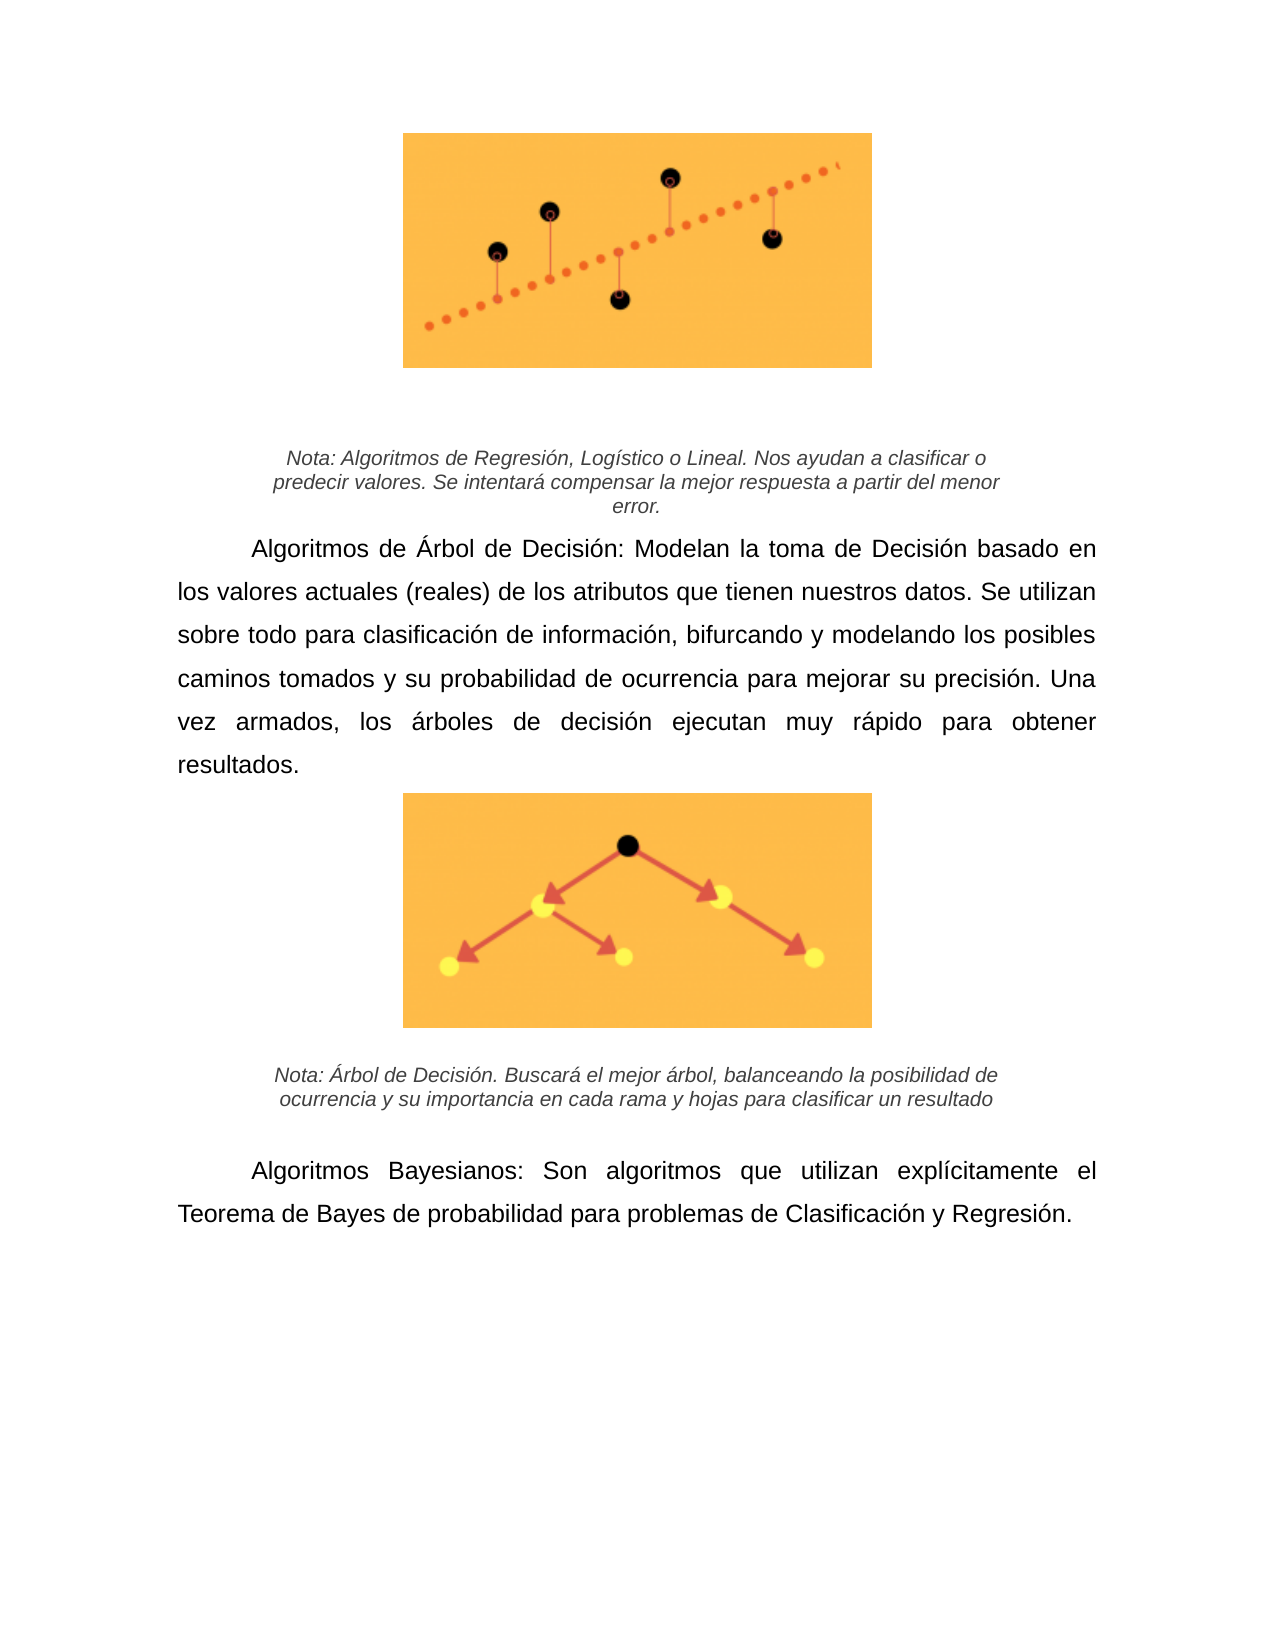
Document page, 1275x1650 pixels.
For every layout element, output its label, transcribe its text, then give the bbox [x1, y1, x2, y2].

text Nota: Algoritmos de Regresión, Logístico o Lineal. Nos ayudan a clasificar o predecir valores. Se intentará compensar la mejor respuesta a partir del menor error. [267, 446, 1008, 518]
text Algoritmos Bayesianos: Son algoritmos que utilizan explícitamente el Teorema de Bayes de probabilidad para problemas de Clasificación y Regresión. [177, 1156, 1098, 1228]
picture [403, 793, 872, 1028]
text Algoritmos de Árbol de Decisión: Modelan la toma de Decisión basado en los valores actuales (reales) de los atributos que tienen nuestros datos. Se utilizan sobre todo para clasificación de información, bifurcando y modelando los posibles caminos tomados y su probabilidad de ocurrencia para mejorar su precisión. Una vez armados, los árboles de decisión ejecutan muy rápido para obtener resultados. [177, 534, 1098, 779]
picture [403, 133, 872, 368]
